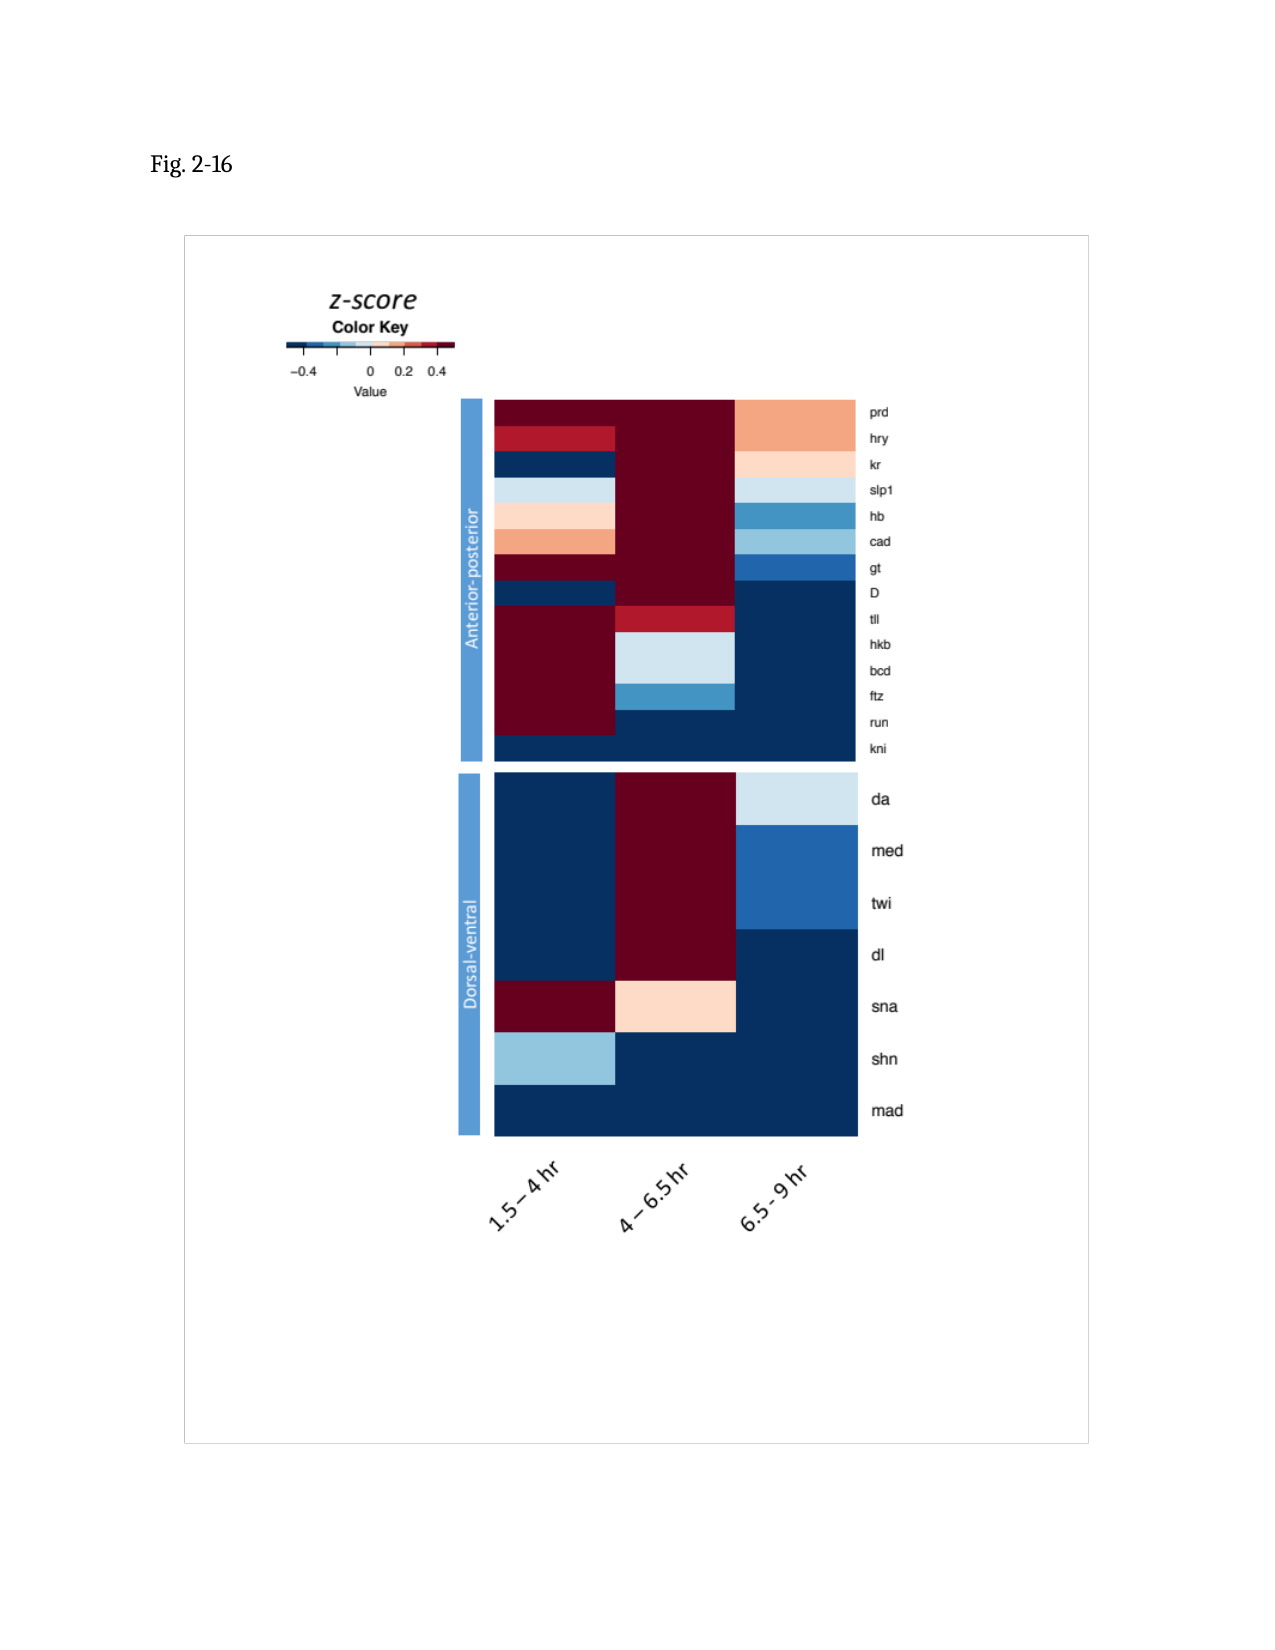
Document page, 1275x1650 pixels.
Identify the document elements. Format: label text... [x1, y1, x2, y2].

text Fig. 2-16 [150, 150, 1125, 1469]
